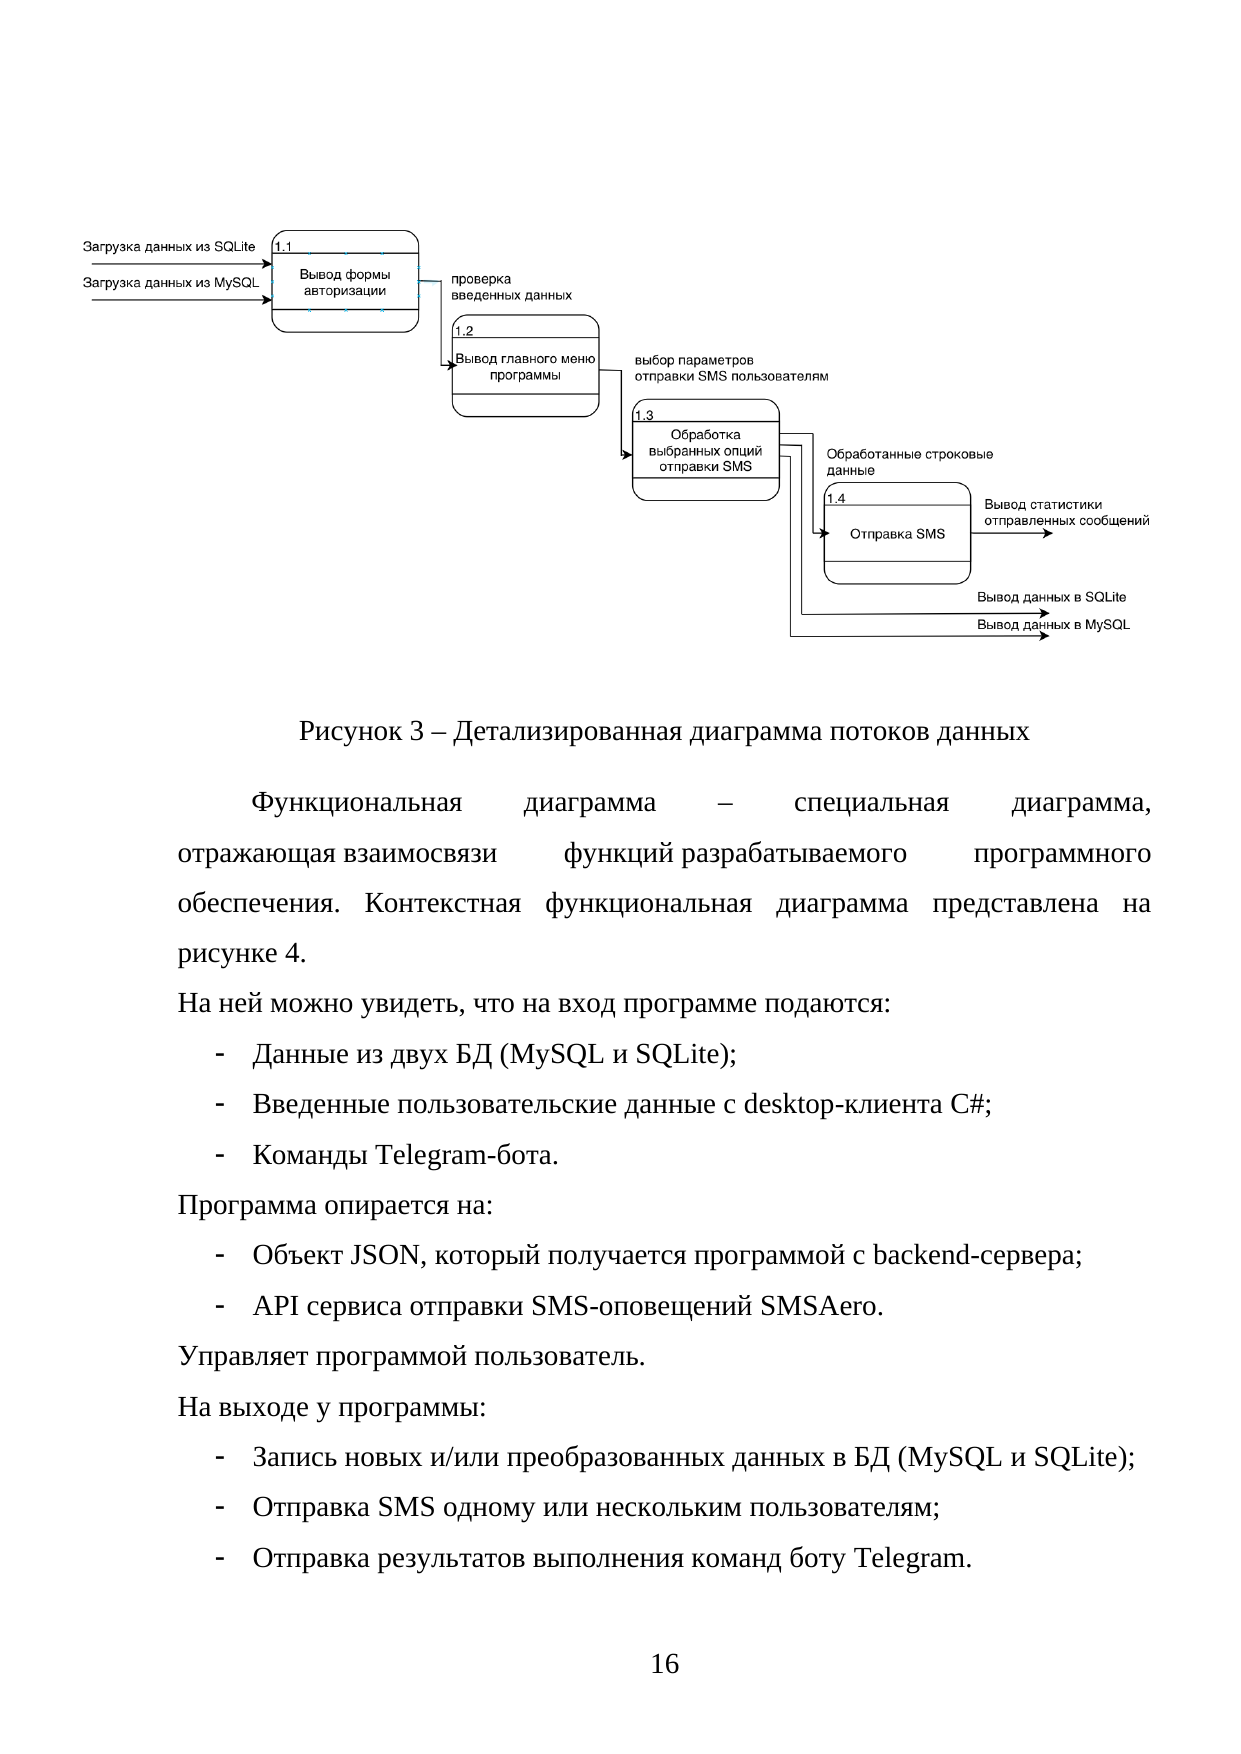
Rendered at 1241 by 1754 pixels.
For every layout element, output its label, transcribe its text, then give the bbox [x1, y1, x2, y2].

list Отправка SMS одному или нескольким пользователям; [215, 1489, 1152, 1523]
list Данные из двух БД (MySQL и SQLite); [215, 1036, 1152, 1069]
text Управляет программой пользователь. [177, 1338, 1152, 1372]
list API сервиса отправки SMS-оповещений SMSAero. [215, 1288, 1152, 1322]
list Объект JSON, который получается программой с backend-сервера; [215, 1237, 1152, 1271]
list Команды Telegram-бота. [215, 1137, 1152, 1170]
text Рисунок 3 – Детализированная диаграмма потоков данных [177, 713, 1152, 747]
list Отправка результатов выполнения команд боту Telegram. [215, 1540, 1152, 1573]
text На ней можно увидеть, что на вход программе подаются: [177, 986, 1152, 1019]
list Запись новых и/или преобразованных данных в БД (MySQL и SQLite); [215, 1439, 1152, 1473]
text Функциональная диаграмма – специальная диаграмма, отражающая взаимосвязи функций разрабатываемого программного обеспечения. Контекстная функциональная диаграмма представлена на рисунке 4. [177, 784, 1152, 835]
picture [73, 189, 1167, 676]
text Функциональная диаграмма – специальная диаграмма, отражающая взаимосвязи функций разрабатываемого программного обеспечения. Контекстная функциональная диаграмма представлена на рисунке 4. [177, 868, 1152, 969]
list Введенные пользовательские данные с desktop-клиента C#; [215, 1086, 1152, 1120]
text Программа опирается на: [177, 1187, 1152, 1221]
text На выходе у программы: [177, 1389, 1152, 1422]
